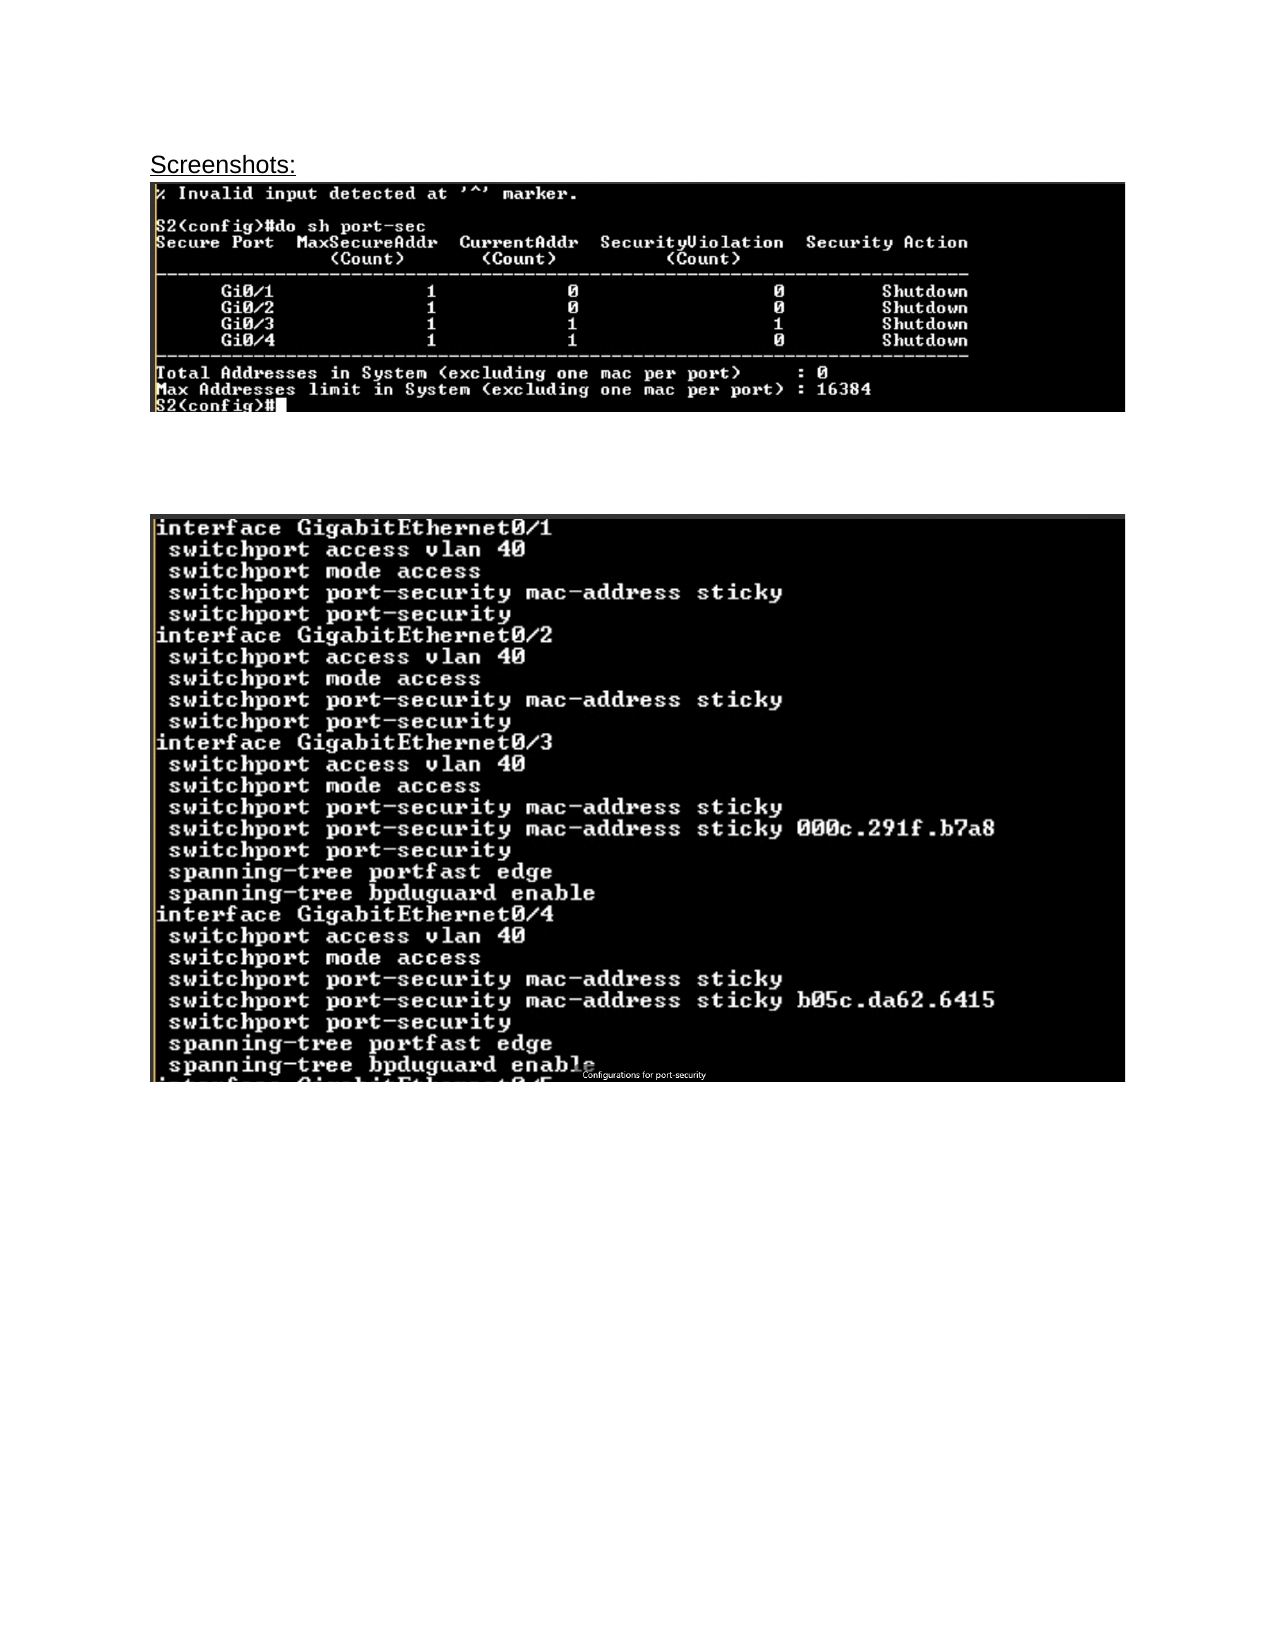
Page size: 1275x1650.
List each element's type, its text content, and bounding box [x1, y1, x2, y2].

text Screenshots: [150, 150, 1125, 182]
picture [150, 182, 1125, 412]
picture [150, 514, 1125, 1082]
